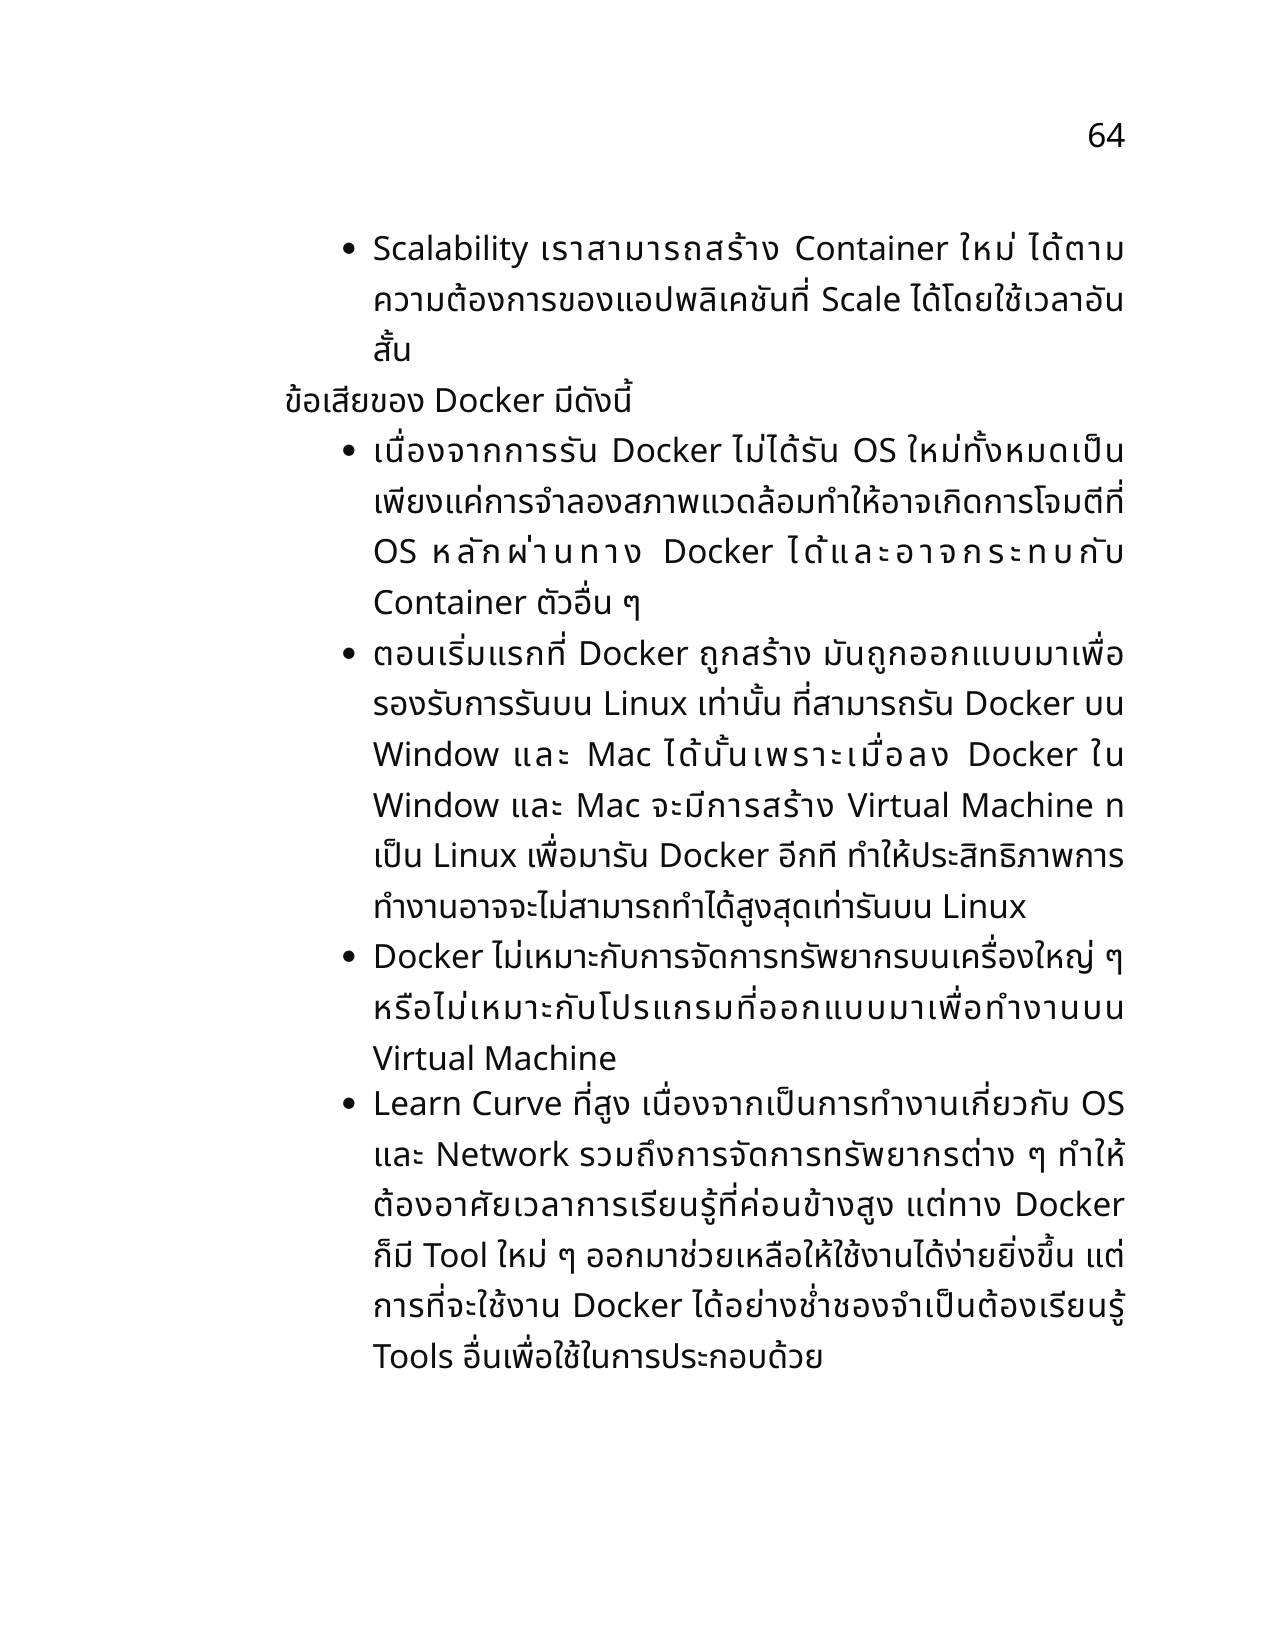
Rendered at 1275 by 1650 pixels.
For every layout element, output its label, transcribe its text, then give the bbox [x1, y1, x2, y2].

text ข้อเสียของ Docker มีดังนี้ [225, 377, 1125, 427]
list Docker ไม่เหมาะกับการจัดการทรัพยากรบนเครื่องใหญ่ ๆ หรือไม่เหมาะกับโปรแกรมที่ออกแบบมาเพื่อทำงานบน Virtual Machine [343, 933, 1125, 1080]
list เนื่องจากการรัน Docker ไม่ได้รัน OS ใหม่ทั้งหมดเป็นเพียงแค่การจำลองสภาพแวดล้อมทำให้อาจเกิดการโจมตีที่ OS หลักผ่านทาง Docker ได้และอาจกระทบกับ Container ตัวอื่น ๆ [343, 427, 1125, 629]
list ตอนเริ่มแรกที่ Docker ถูกสร้าง มันถูกออกแบบมาเพื่อรองรับการรันบน Linux เท่านั้น ที่สามารถรัน Docker บน Window และ Mac ได้นั้นเพราะเมื่อลง Docker ใน Window และ Mac จะมีการสร้าง Virtual Machine ที่เป็น Linux เพื่อมารัน Docker อีกที ทำให้ประสิทธิภาพการทำงานอาจจะไม่สามารถทำได้สูงสุดเท่ารันบน Linux [343, 629, 1125, 933]
list Learn Curve ที่สูง เนื่องจากเป็นการทำงานเกี่ยวกับ OS และ Network รวมถึงการจัดการทรัพยากรต่าง ๆ ทำให้ต้องอาศัยเวลาการเรียนรู้ที่ค่อนข้างสูง แต่ทาง Docker ก็มี Tool ใหม่ ๆ ออกมาช่วยเหลือให้ใช้งานได้ง่ายยิ่งขึ้น แต่การที่จะใช้งาน Docker ได้อย่างช่ำชองจำเป็นต้องเรียนรู้ Tools อื่นเพื่อใช้ในการประกอบด้วย [343, 1080, 1125, 1383]
list Scalability เราสามารถสร้าง Container ใหม่ ได้ตามความต้องการของแอปพลิเคชันที่ Scale ได้โดยใช้เวลาอันสั้น [343, 225, 1125, 377]
